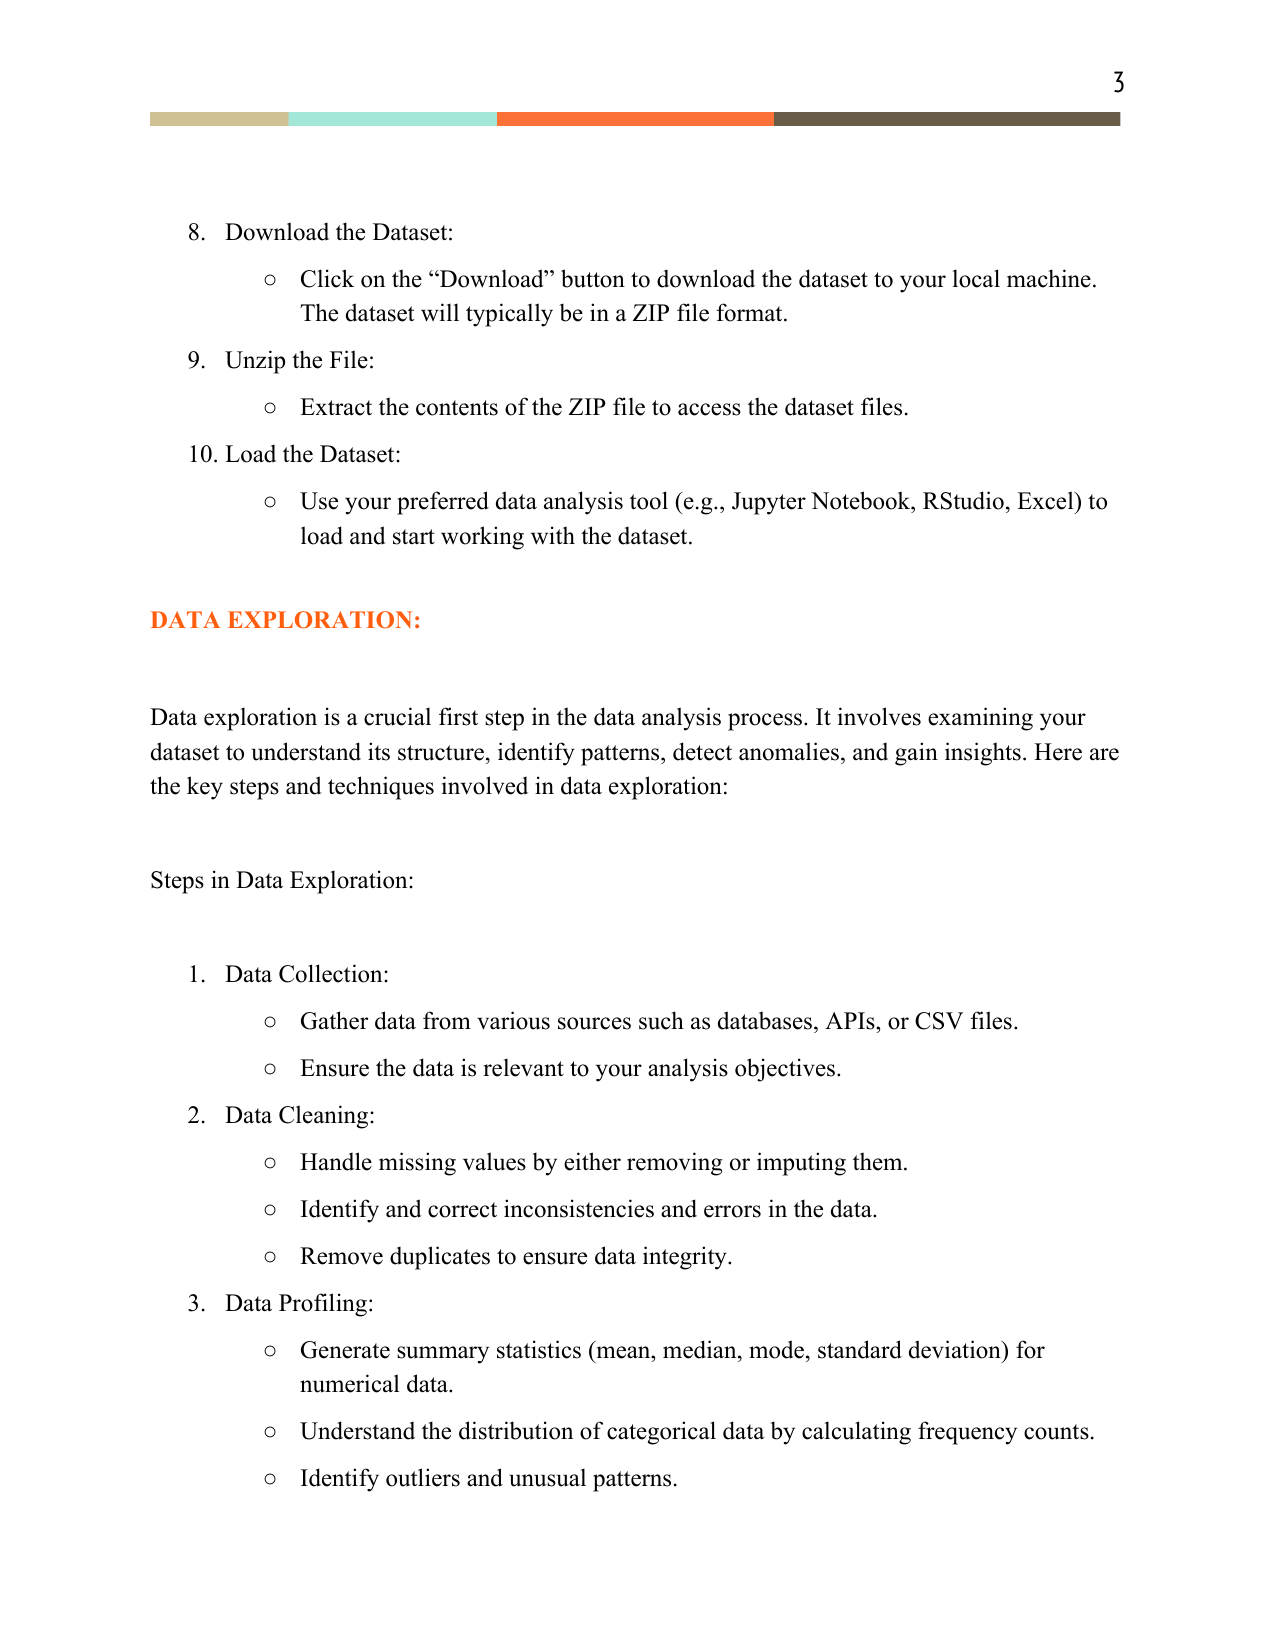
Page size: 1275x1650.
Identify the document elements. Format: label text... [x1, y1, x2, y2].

list Click on the “Download” button to download the dataset to your local machine. The dataset will typically be in a ZIP file format. [262, 264, 1125, 327]
list Identify outliers and unusual patterns. [262, 1463, 1125, 1492]
list Understand the distribution of categorical data by calculating frequency counts. [262, 1416, 1125, 1445]
list Identify and correct inconsistencies and errors in the data. [262, 1194, 1125, 1223]
subtitle DATA EXPLORATION: [150, 605, 1125, 634]
list Unzip the File: [187, 345, 1125, 374]
text Steps in Data Exploration: [150, 865, 1125, 894]
list Gather data from various sources such as databases, APIs, or CSV files. [262, 1006, 1125, 1035]
list Handle missing values by either removing or imputing them. [262, 1147, 1125, 1176]
list Remove duplicates to ensure data integrity. [262, 1241, 1125, 1269]
list Load the Dataset: [187, 439, 1125, 468]
list Data Profiling: [187, 1288, 1125, 1317]
list Data Collection: [187, 959, 1125, 988]
list Ensure the data is relevant to your analysis objectives. [262, 1053, 1125, 1082]
text Data exploration is a crucial first step in the data analysis process. It involves examining your dataset to understand its structure, identify patterns, detect anomalies, and gain insights. Here are the key steps and techniques involved in data exploration: [150, 702, 1125, 800]
list Use your preferred data analysis tool (e.g., Jupyter Notebook, RStudio, Excel) to load and start working with the dataset. [262, 486, 1125, 549]
list Generate summary statistics (mean, median, mode, standard deviation) for numerical data. [262, 1335, 1125, 1398]
list Extract the contents of the ZIP file to access the dataset files. [262, 392, 1125, 421]
list Data Cleaning: [187, 1100, 1125, 1129]
list Download the Dataset: [187, 217, 1125, 246]
picture [150, 112, 1121, 126]
